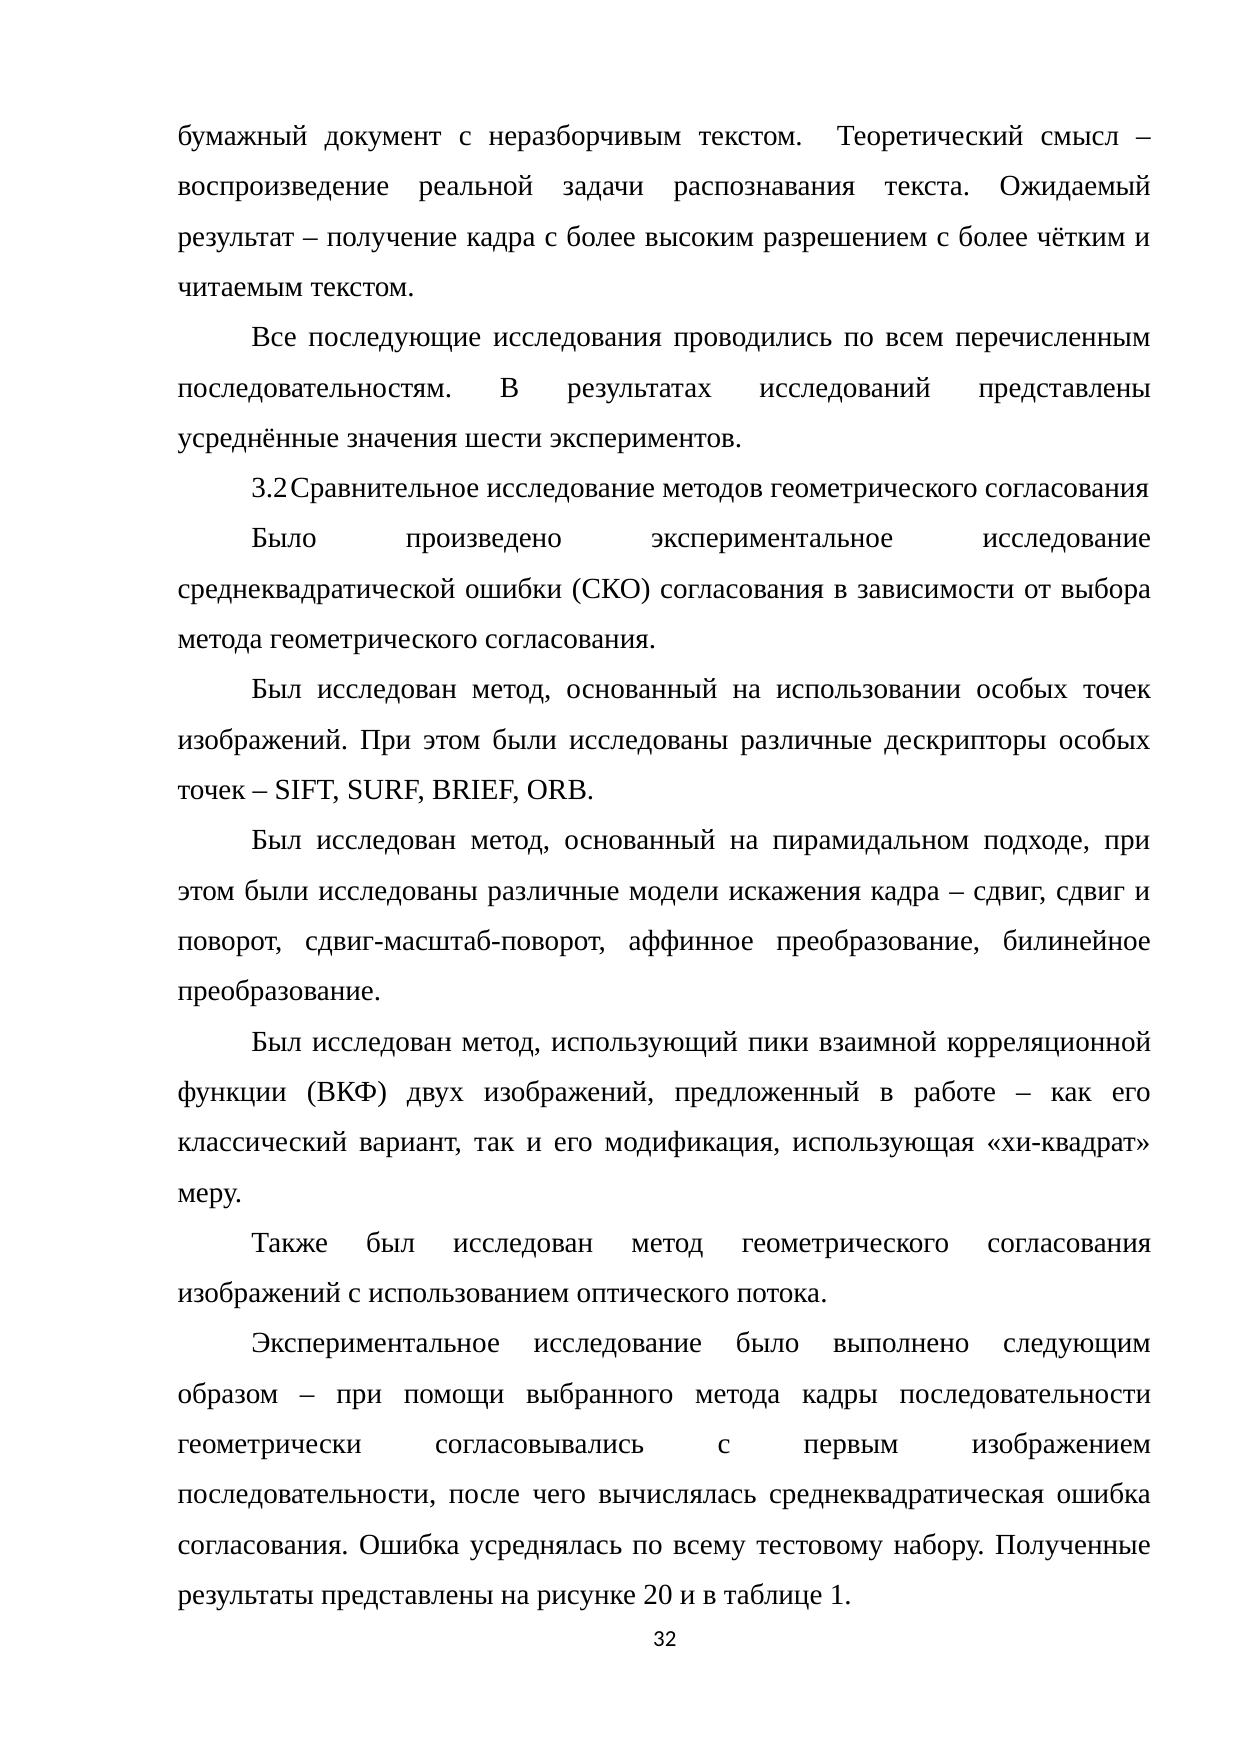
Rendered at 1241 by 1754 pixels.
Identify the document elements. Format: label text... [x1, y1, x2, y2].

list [177, 118, 1152, 303]
text Был исследован метод, основанный на пирамидальном подходе, при этом были исследованы различные модели искажения кадра – сдвиг, сдвиг и поворот, сдвиг-масштаб-поворот, аффинное преобразование, билинейное преобразование. [177, 822, 1152, 1007]
list Сравнительное исследование методов геометрического согласования [251, 470, 1152, 504]
text Был исследован метод, основанный на использовании особых точек изображений. При этом были исследованы различные дескрипторы особых точек – SIFT, SURF, BRIEF, ORB. [177, 672, 1152, 806]
text Экспериментальное исследование было выполнено следующим образом – при помощи выбранного метода кадры последовательности геометрически согласовывались с первым изображением последовательности, после чего вычислялась среднеквадратическая ошибка согласования. Ошибка усреднялась по всему тестовому набору. Полученные результаты представлены на рисунке 20 и в таблице 1. [177, 1326, 1152, 1611]
text Был исследован метод, использующий пики взаимной корреляционной функции (ВКФ) двух изображений, предложенный в работе – как его классический вариант, так и его модификация, использующая «хи-квадрат» меру. [177, 1024, 1152, 1208]
text Все последующие исследования проводились по всем перечисленным последовательностям. В результатах исследований представлены усреднённые значения шести экспериментов. [177, 319, 1152, 453]
text Также был исследован метод геометрического согласования изображений с использованием оптического потока. [177, 1225, 1152, 1309]
text Было произведено экспериментальное исследование среднеквадратической ошибки (СКО) согласования в зависимости от выбора метода геометрического согласования. [177, 521, 1152, 655]
